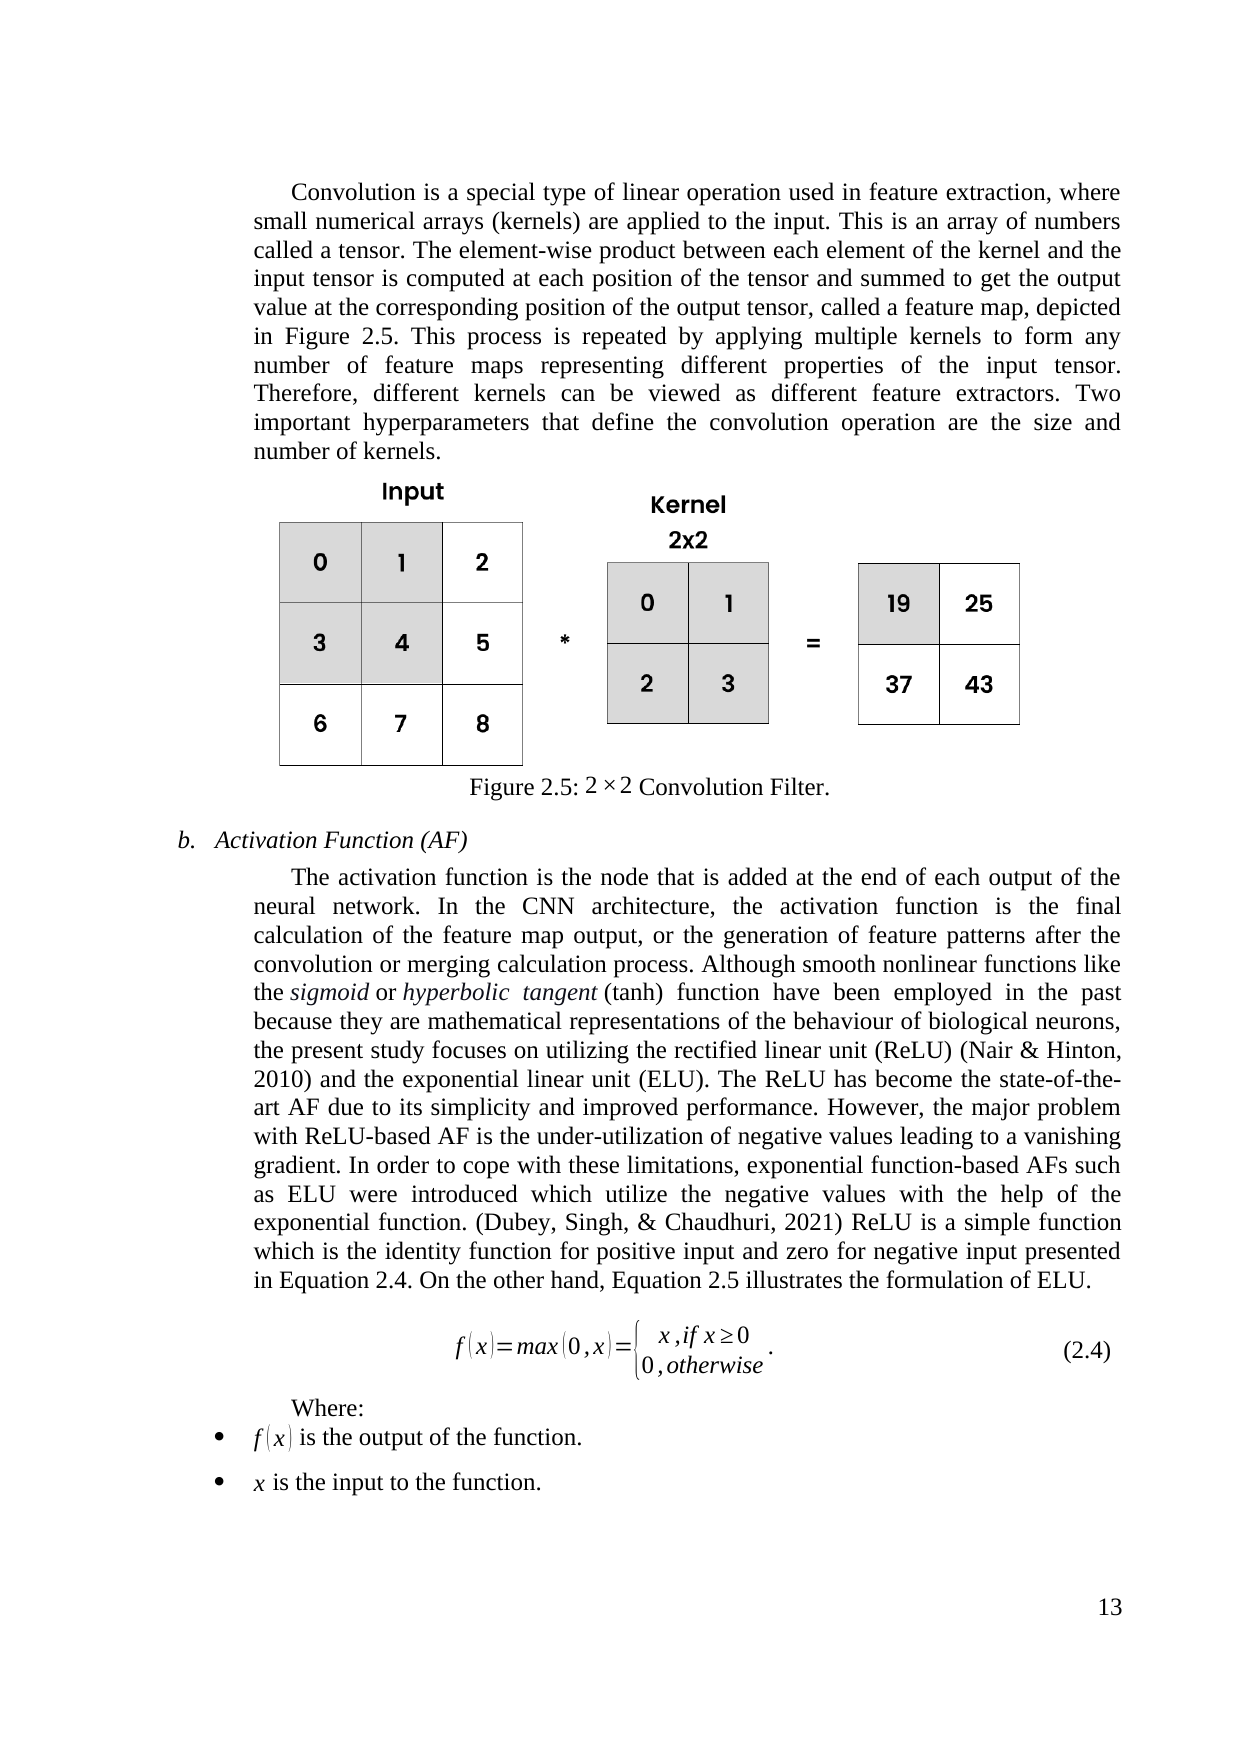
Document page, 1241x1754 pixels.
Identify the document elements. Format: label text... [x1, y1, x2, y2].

list is the output of the function. [215, 1422, 1122, 1455]
text Convolution is a special type of linear operation used in feature extraction, where small numerical arrays (kernels) are applied to the input. This is an array of numbers called a tensor. The element-wise product between each element of the kernel and the input tensor is computed at each position of the tensor and summed to get the output value at the corresponding position of the output tensor, called a feature map, depicted in Figure 2.5. This process is repeated by applying multiple kernels to form any number of feature maps representing different properties of the input tensor. Therefore, different kernels can be viewed as different feature extractors. Two important hyperparameters that define the convolution operation are the size and number of kernels. [253, 177, 1122, 465]
list is the input to the function. [215, 1467, 1122, 1499]
picture [240, 477, 1059, 772]
text Figure 2.5: Convolution Filter. [177, 772, 1122, 800]
text The activation function is the node that is added at the end of each output of the neural network. In the CNN architecture, the activation function is the final calculation of the feature map output, or the generation of feature patterns after the convolution or merging calculation process. Although smooth nonlinear functions like the sigmoid or hyperbolic tangent (tanh) function have been employed in the past because they are mathematical representations of the behaviour of biological neurons, the present study focuses on utilizing the rectified linear unit (ReLU) and the exponential linear unit (ELU). The ReLU has become the state-of-the-art AF due to its simplicity and improved performance. However, the major problem with ReLU-based AF is the under-utilization of negative values leading to a vanishing gradient. In order to cope with these limitations, exponential function-based AFs such as ELU were introduced which utilize the negative values with the help of the exponential function. ReLU is a simple function which is the identity function for positive input and zero for negative input presented in Equation 2.4. On the other hand, Equation 2.5 illustrates the formulation of ELU. [253, 862, 1122, 1294]
text Where: [253, 1393, 1122, 1422]
table_header (2.4) [1052, 1319, 1122, 1381]
list Activation Function (AF) [177, 825, 1122, 854]
table_header [177, 1319, 1052, 1381]
